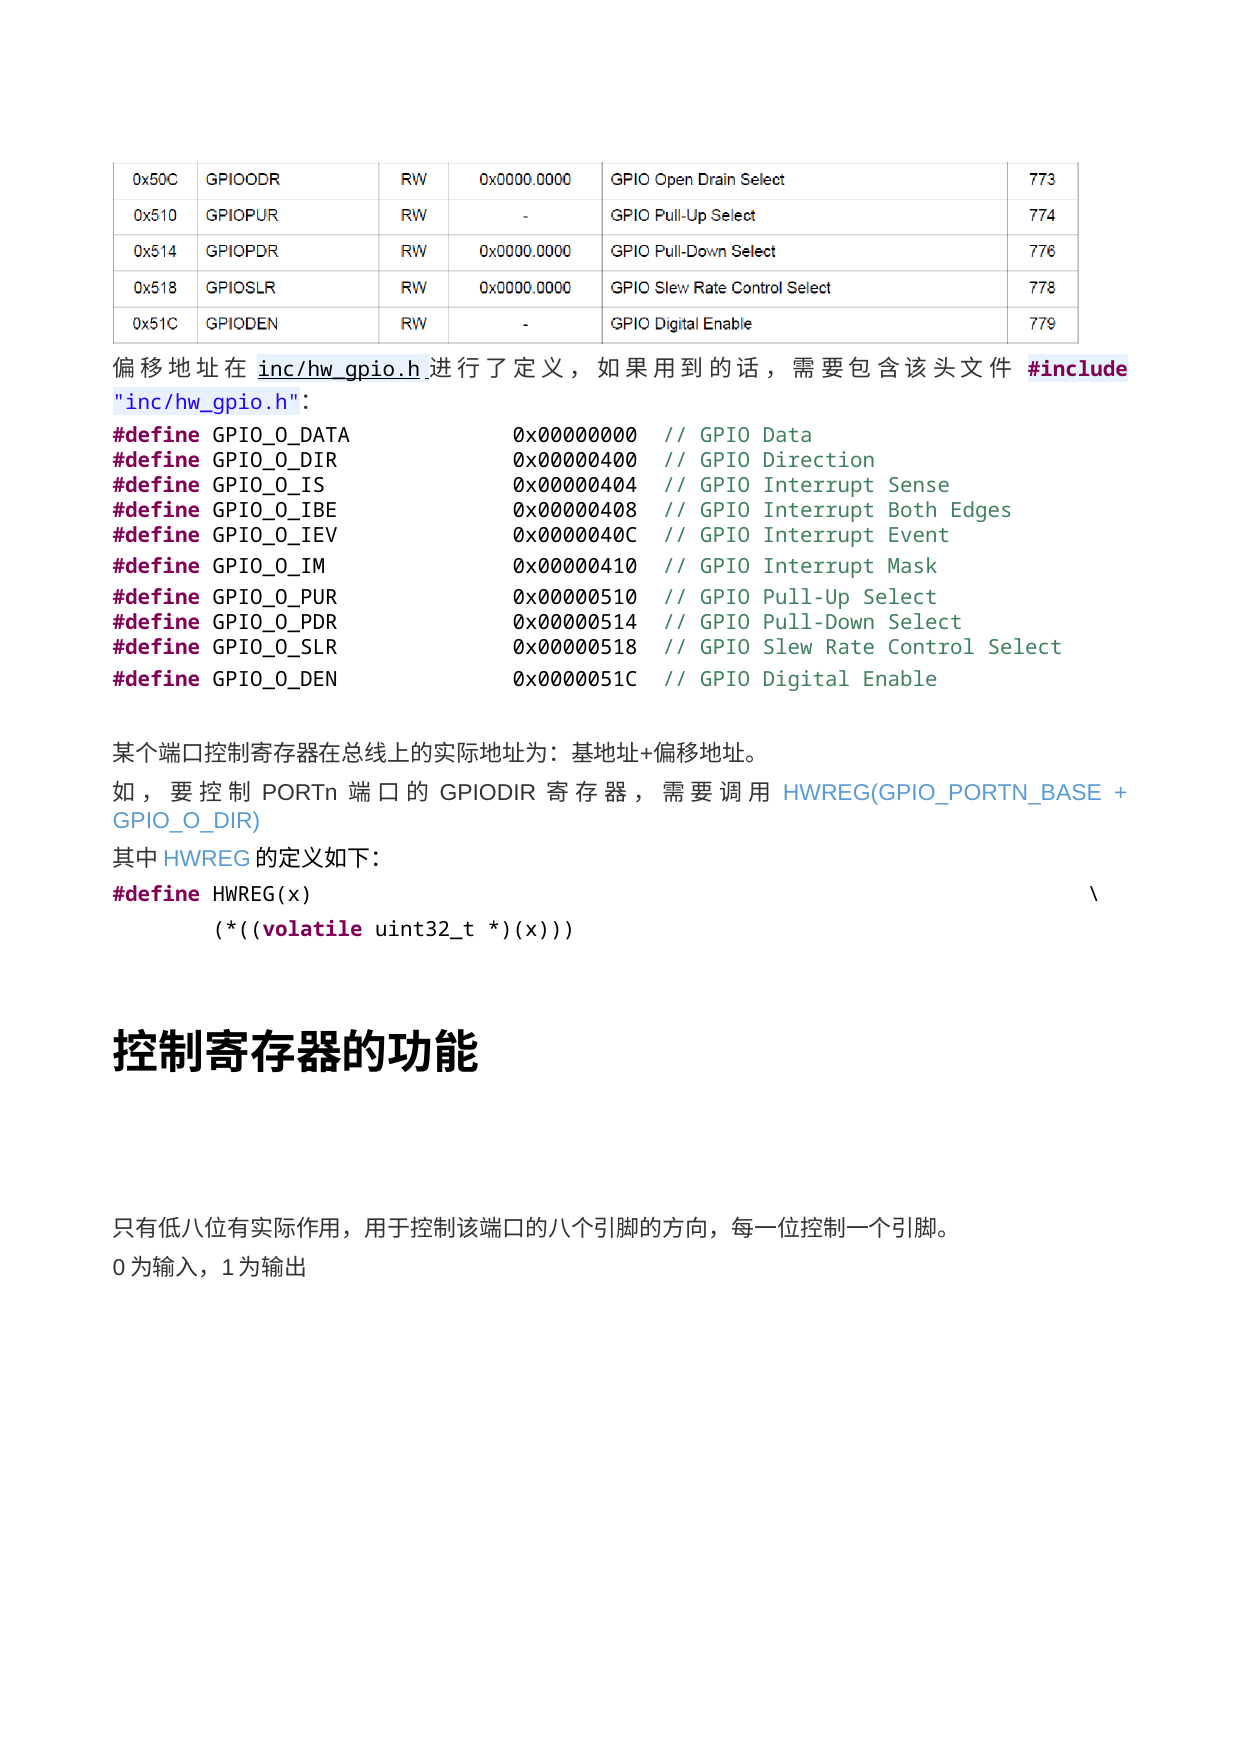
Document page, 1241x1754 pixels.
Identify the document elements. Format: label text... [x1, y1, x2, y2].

text #define GPIO_O_DATA 0x00000000 // GPIO Data [112, 422, 1128, 447]
text 0为输入，1为输出 [112, 1249, 1128, 1282]
text #define GPIO_O_PUR 0x00000510 // GPIO Pull-Up Select [112, 585, 1128, 610]
text #define GPIO_O_PDR 0x00000514 // GPIO Pull-Down Select [112, 610, 1128, 635]
text #define GPIO_O_IEV 0x0000040C // GPIO Interrupt Event [112, 522, 1128, 547]
text #define GPIO_O_IS 0x00000404 // GPIO Interrupt Sense [112, 472, 1128, 497]
text #define GPIO_O_DEN 0x0000051C // GPIO Digital Enable [112, 666, 1128, 691]
text #define GPIO_O_IM 0x00000410 // GPIO Interrupt Mask [112, 553, 1128, 578]
text #define GPIO_O_DIR 0x00000400 // GPIO Direction [112, 447, 1128, 472]
text 偏移地址在inc/hw_gpio.h进行了定义，如果用到的话，需要包含该头文件 #include "inc/hw_gpio.h"： [112, 349, 1128, 416]
subtitle 控制寄存器的功能 [112, 1016, 1128, 1082]
text #define GPIO_O_IBE 0x00000408 // GPIO Interrupt Both Edges [112, 497, 1128, 522]
text #define GPIO_O_SLR 0x00000518 // GPIO Slew Rate Control Select [112, 635, 1128, 660]
picture [112, 162, 1080, 344]
text 如，要控制PORTn端口的GPIODIR寄存器，需要调用HWREG(GPIO_PORTN_BASE + GPIO_O_DIR) [112, 774, 1128, 834]
text #define HWREG(x) \ [112, 879, 1128, 908]
text (*((volatile uint32_t *)(x))) [112, 914, 1128, 943]
text 其中HWREG的定义如下： [112, 840, 1128, 873]
text 只有低八位有实际作用，用于控制该端口的八个引脚的方向，每一位控制一个引脚。 [112, 1210, 1128, 1243]
text 某个端口控制寄存器在总线上的实际地址为：基地址+偏移地址。 [112, 735, 1128, 768]
